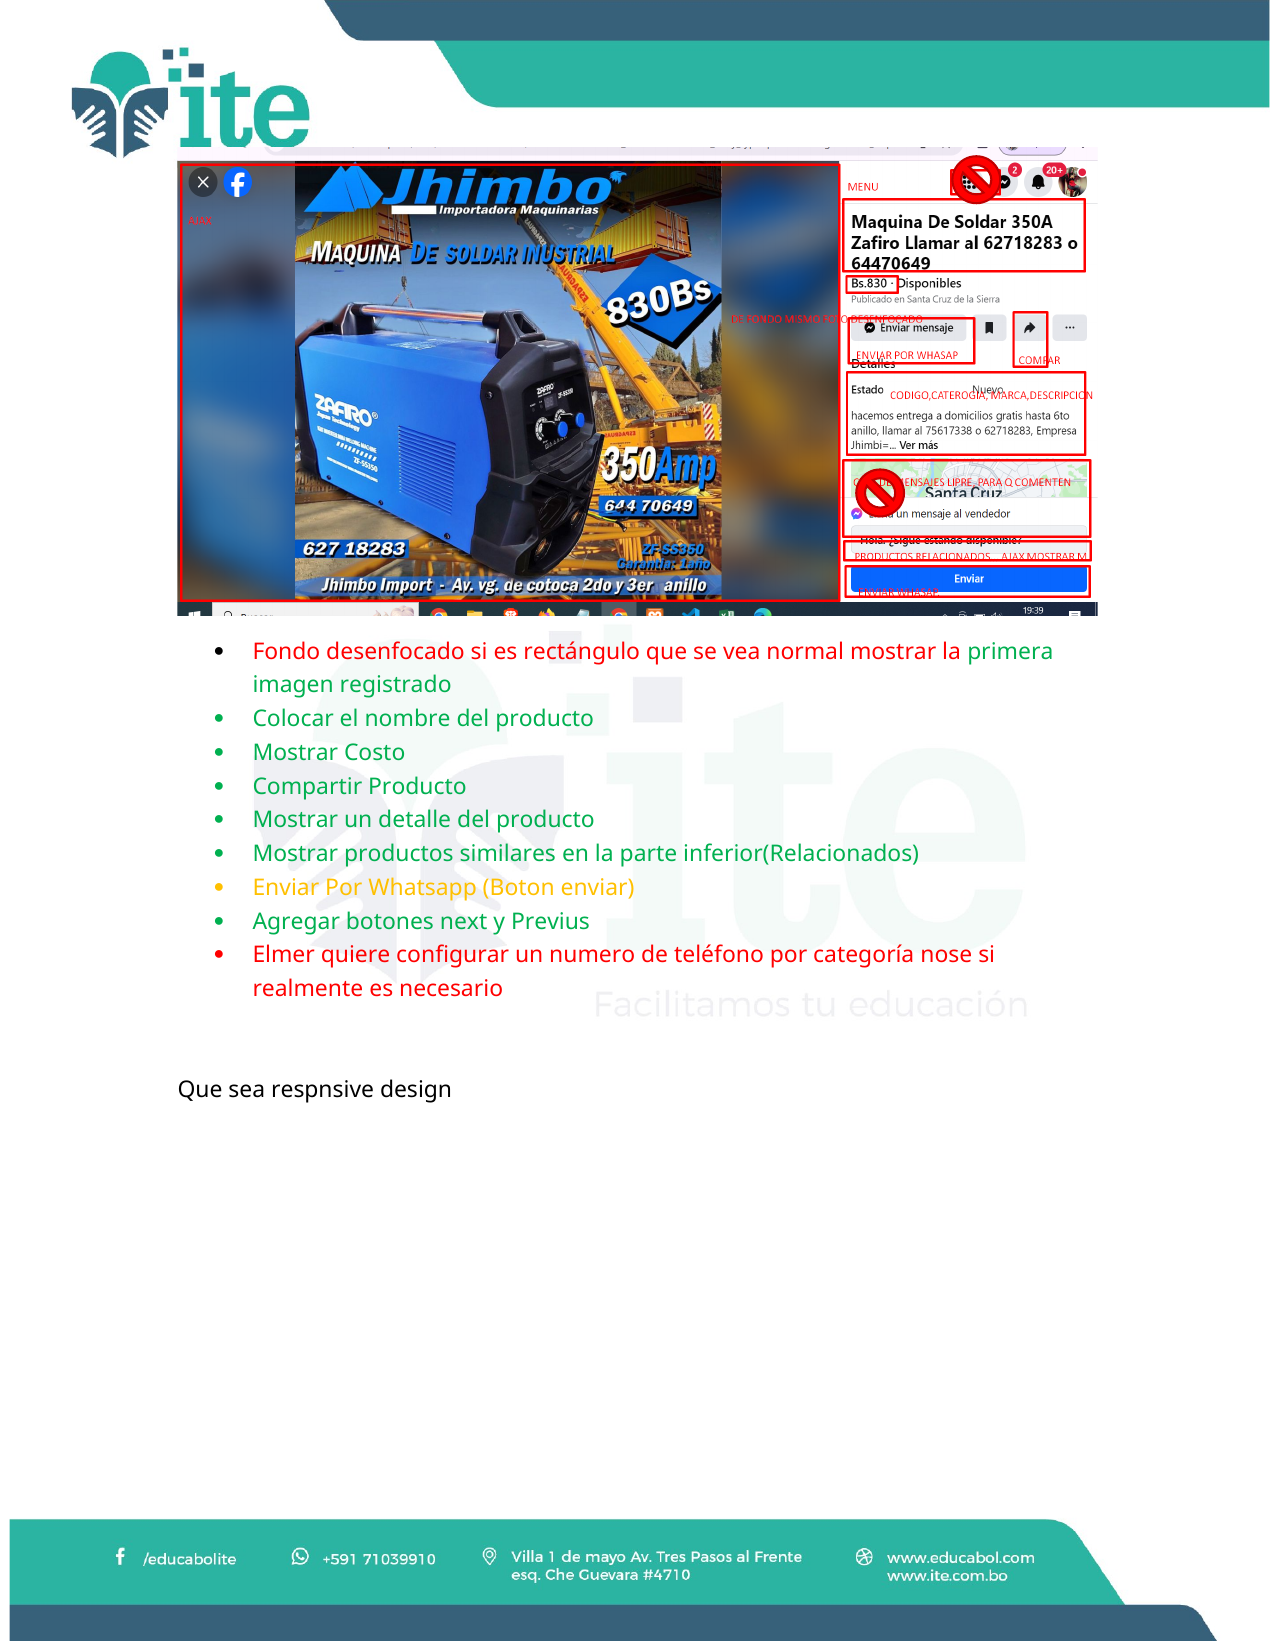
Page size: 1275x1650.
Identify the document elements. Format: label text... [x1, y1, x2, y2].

list Mostrar productos similares en la parte inferior(Relacionados) [215, 837, 1098, 868]
list Enviar Por Whatsapp (Boton enviar) [215, 871, 1098, 902]
list Compartir Producto [215, 769, 1098, 801]
list Mostrar Costo [215, 736, 1098, 767]
picture [9, 0, 1270, 1641]
list Elmer quiere configurar un numero de teléfono por categoría nose si realmente es necesario [215, 938, 1098, 1003]
list Agregar botones next y Previus [215, 904, 1098, 936]
list Colocar el nombre del producto [215, 702, 1098, 733]
list Mostrar un detalle del producto [215, 803, 1098, 834]
list Fondo desenfocado si es rectángulo que se vea normal mostrar la primera imagen registrado [215, 634, 1098, 699]
text Que sea respnsive design [177, 1073, 1098, 1104]
